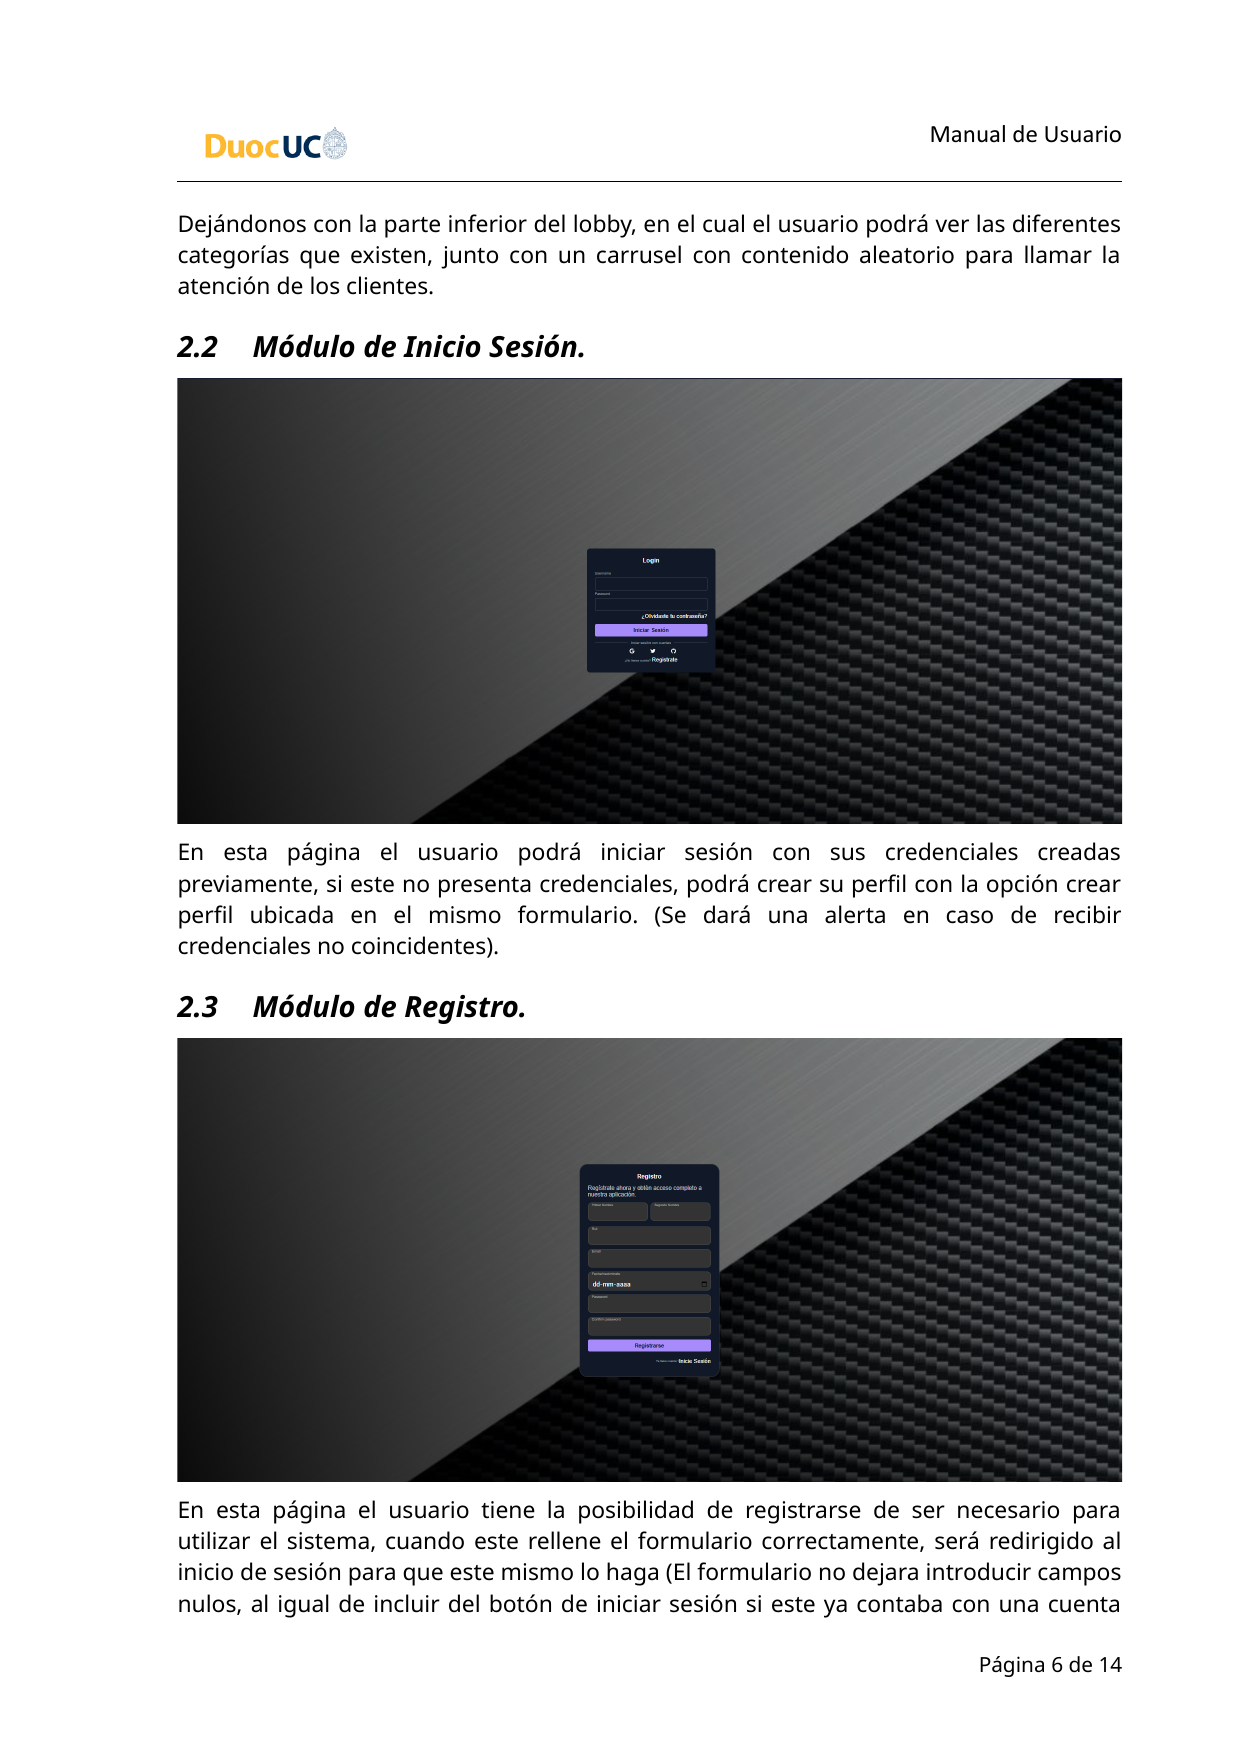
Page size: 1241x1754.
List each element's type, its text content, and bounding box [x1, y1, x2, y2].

subtitle Módulo de Registro. [177, 986, 1122, 1026]
picture [177, 1038, 1123, 1482]
picture [177, 378, 1123, 824]
subtitle Módulo de Inicio Sesión. [177, 326, 1122, 366]
picture [198, 123, 352, 162]
text En esta página el usuario podrá iniciar sesión con sus credenciales creadas previamente, si este no presenta credenciales, podrá crear su perfil con la opción crear perfil ubicada en el mismo formulario. (Se dará una alerta en caso de recibir credenciales no coincidentes). [177, 836, 1122, 961]
text Dejándonos con la parte inferior del lobby, en el cual el usuario podrá ver las diferentes categorías que existen, junto con un carrusel con contenido aleatorio para llamar la atención de los clientes. [177, 207, 1122, 301]
